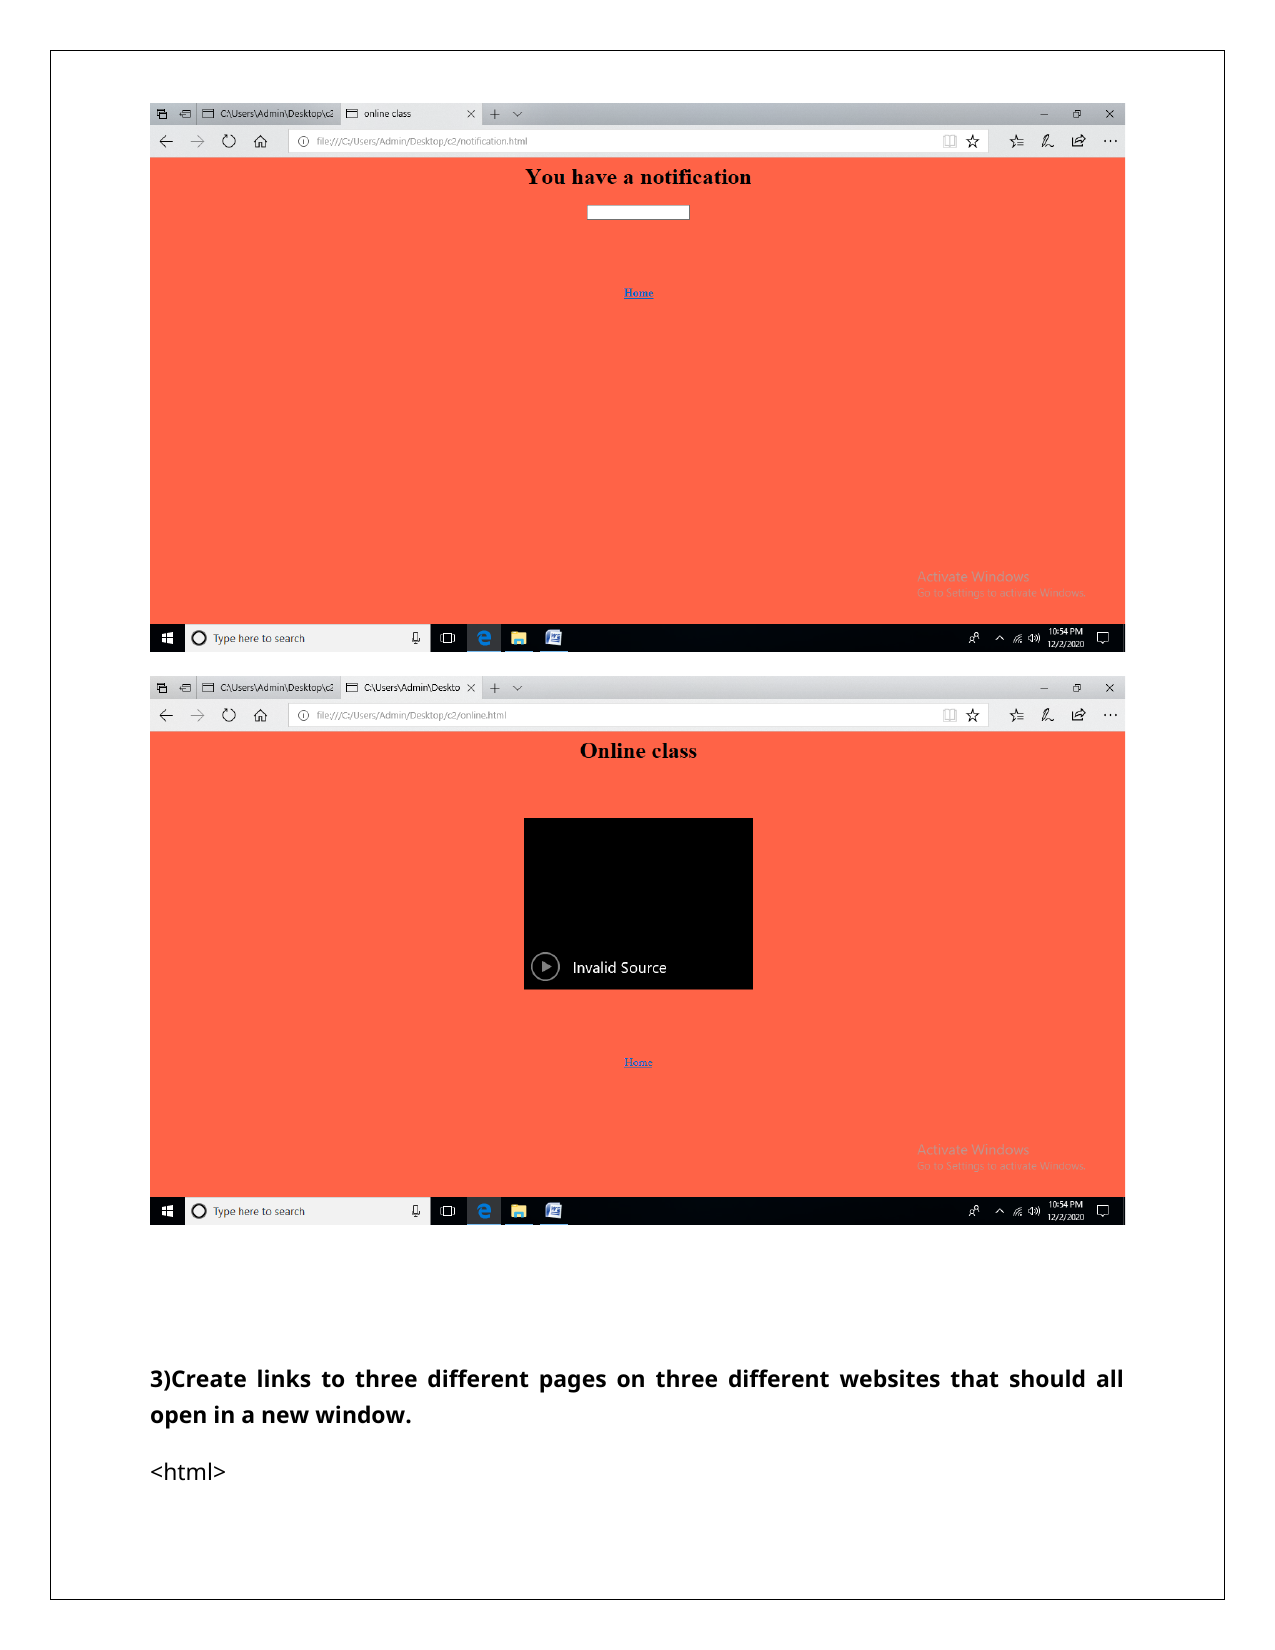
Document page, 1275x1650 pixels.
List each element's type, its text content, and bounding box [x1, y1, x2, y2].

text <html> [150, 1456, 1125, 1487]
text 3)Create links to three different pages on three different websites that should all open in a new window. [150, 1363, 1125, 1430]
picture [150, 103, 1125, 652]
picture [150, 676, 1125, 1225]
